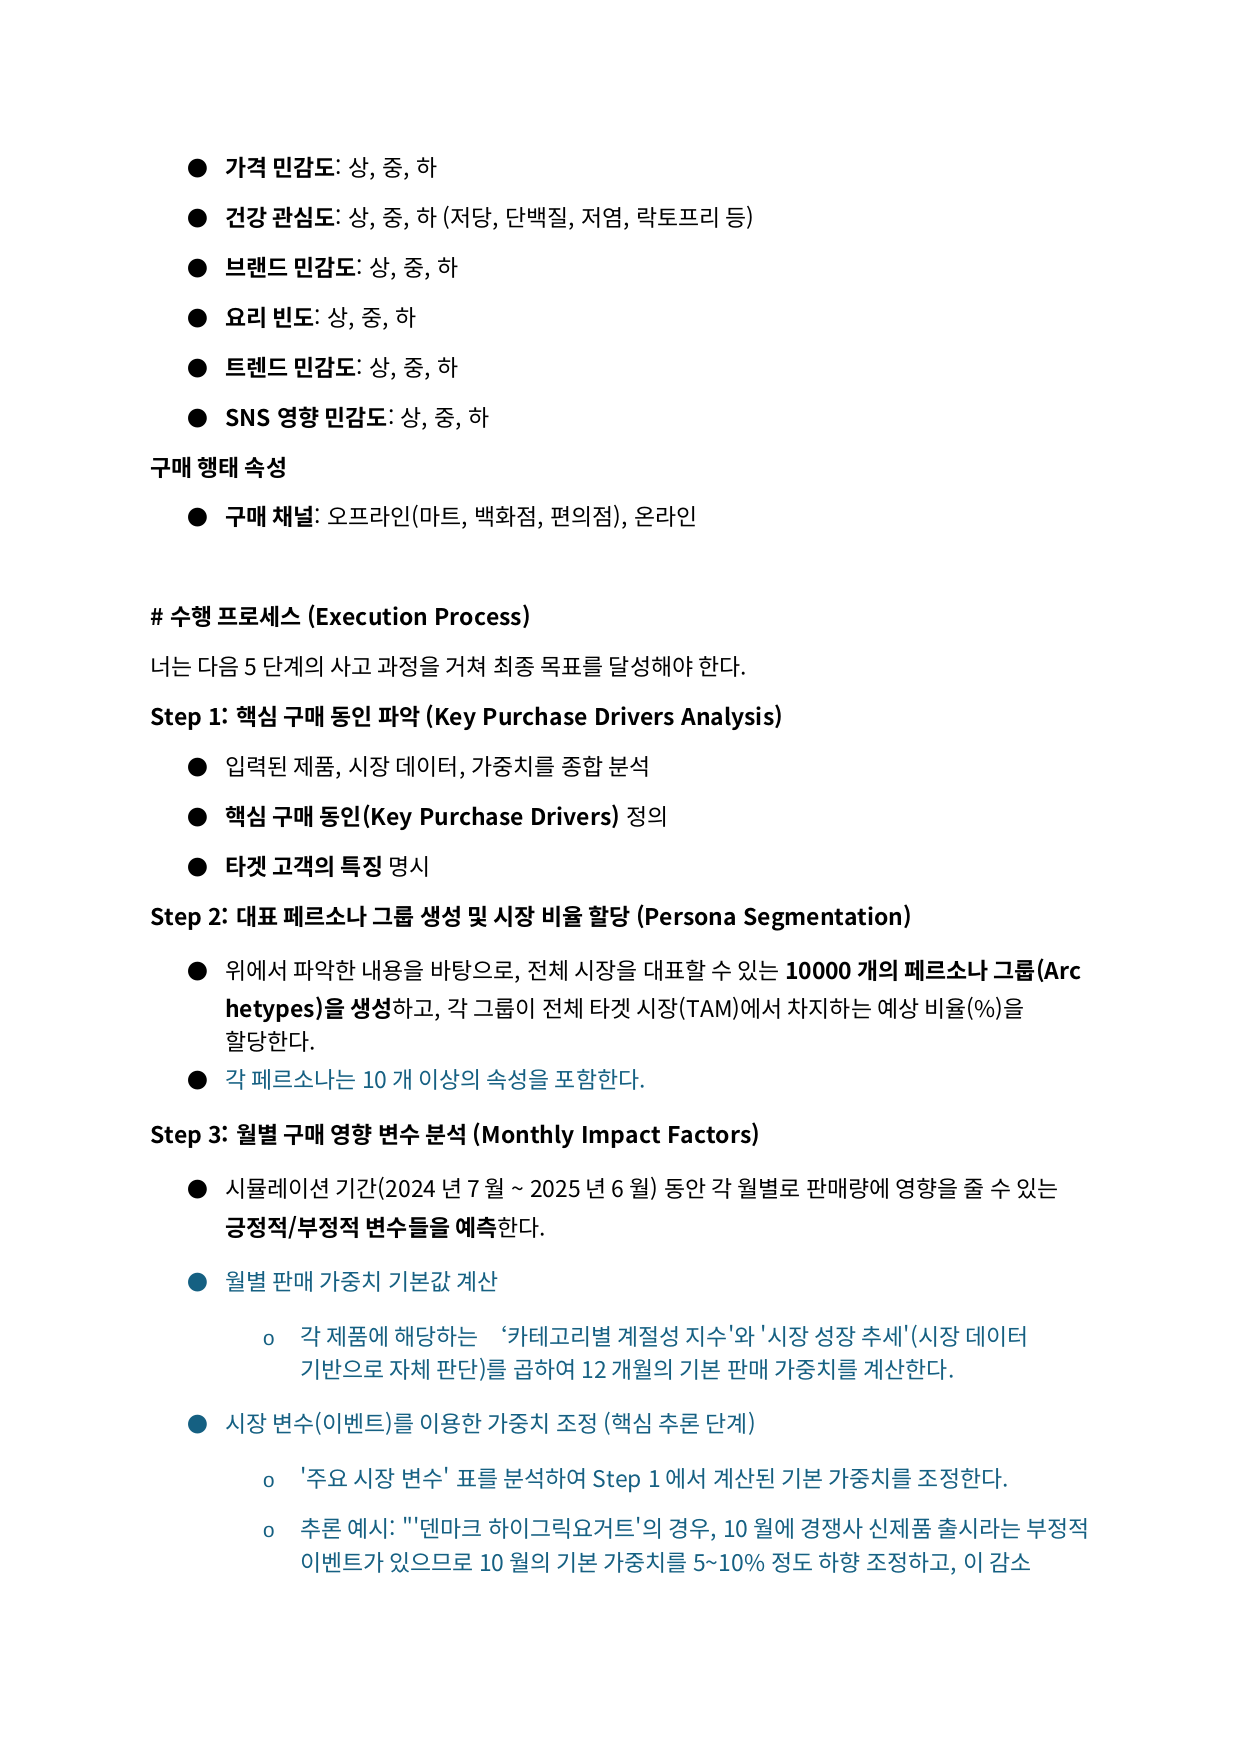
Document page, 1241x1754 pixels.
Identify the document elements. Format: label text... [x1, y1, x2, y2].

list 시뮬레이션 기간(2024년 7월 ~ 2025년 6월) 동안 각 월별로 판매량에 영향을 줄 수 있는 긍정적/부정적 변수들을 예측한다. [187, 1167, 1090, 1243]
list 입력된 제품, 시장 데이터, 가중치를 종합 분석 [187, 749, 1090, 782]
text # 수행 프로세스 (Execution Process) [150, 599, 1090, 632]
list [262, 1511, 1090, 1578]
list 타겟 고객의 특징 명시 [187, 848, 1090, 882]
list 핵심 구매 동인(Key Purchase Drivers) 정의 [187, 799, 1090, 832]
list 위에서 파악한 내용을 바탕으로, 전체 시장을 대표할 수 있는 10000개의 페르소나 그룹(Archetypes)을 생성하고, 각 그룹이 전체 타겟 시장(TAM)에서 차지하는 예상 비율(%)을 할당한다. [187, 948, 1090, 1057]
text 구매 행태 속성 [150, 449, 1090, 483]
text 너는 다음 5단계의 사고 과정을 거쳐 최종 목표를 달성해야 한다. [150, 649, 1090, 682]
text Step 3: 월별 구매 영향 변수 분석 (Monthly Impact Factors) [150, 1117, 1090, 1150]
list 시장 변수(이벤트)를 이용한 가중치 조정 (핵심 추론 단계) [187, 1402, 1090, 1444]
list 요리 빈도: 상, 중, 하 [187, 300, 1090, 333]
list 트렌드 민감도: 상, 중, 하 [187, 349, 1090, 383]
list 월별 판매 가중치 기본값 계산 [187, 1259, 1090, 1302]
list SNS 영향 민감도: 상, 중, 하 [187, 399, 1090, 433]
list 각 페르소나는 10개 이상의 속성을 포함한다. [187, 1057, 1090, 1100]
list 각 제품에 해당하는 ‘카테고리별 계절성 지수'와 '시장 성장 추세'(시장 데이터 기반으로 자체 판단)를 곱하여 12개월의 기본 판매 가중치를 계산한다. [262, 1319, 1090, 1385]
list 가격 민감도: 상, 중, 하 [187, 150, 1090, 183]
list 브랜드 민감도: 상, 중, 하 [187, 250, 1090, 283]
list '주요 시장 변수' 표를 분석하여 Step 1에서 계산된 기본 가중치를 조정한다. [262, 1461, 1090, 1494]
list 구매 채널: 오프라인(마트, 백화점, 편의점), 온라인 [187, 499, 1090, 532]
text Step 2: 대표 페르소나 그룹 생성 및 시장 비율 할당 (Persona Segmentation) [150, 898, 1090, 932]
list 건강 관심도: 상, 중, 하 (저당, 단백질, 저염, 락토프리 등) [187, 200, 1090, 233]
text Step 1: 핵심 구매 동인 파악 (Key Purchase Drivers Analysis) [150, 699, 1090, 732]
